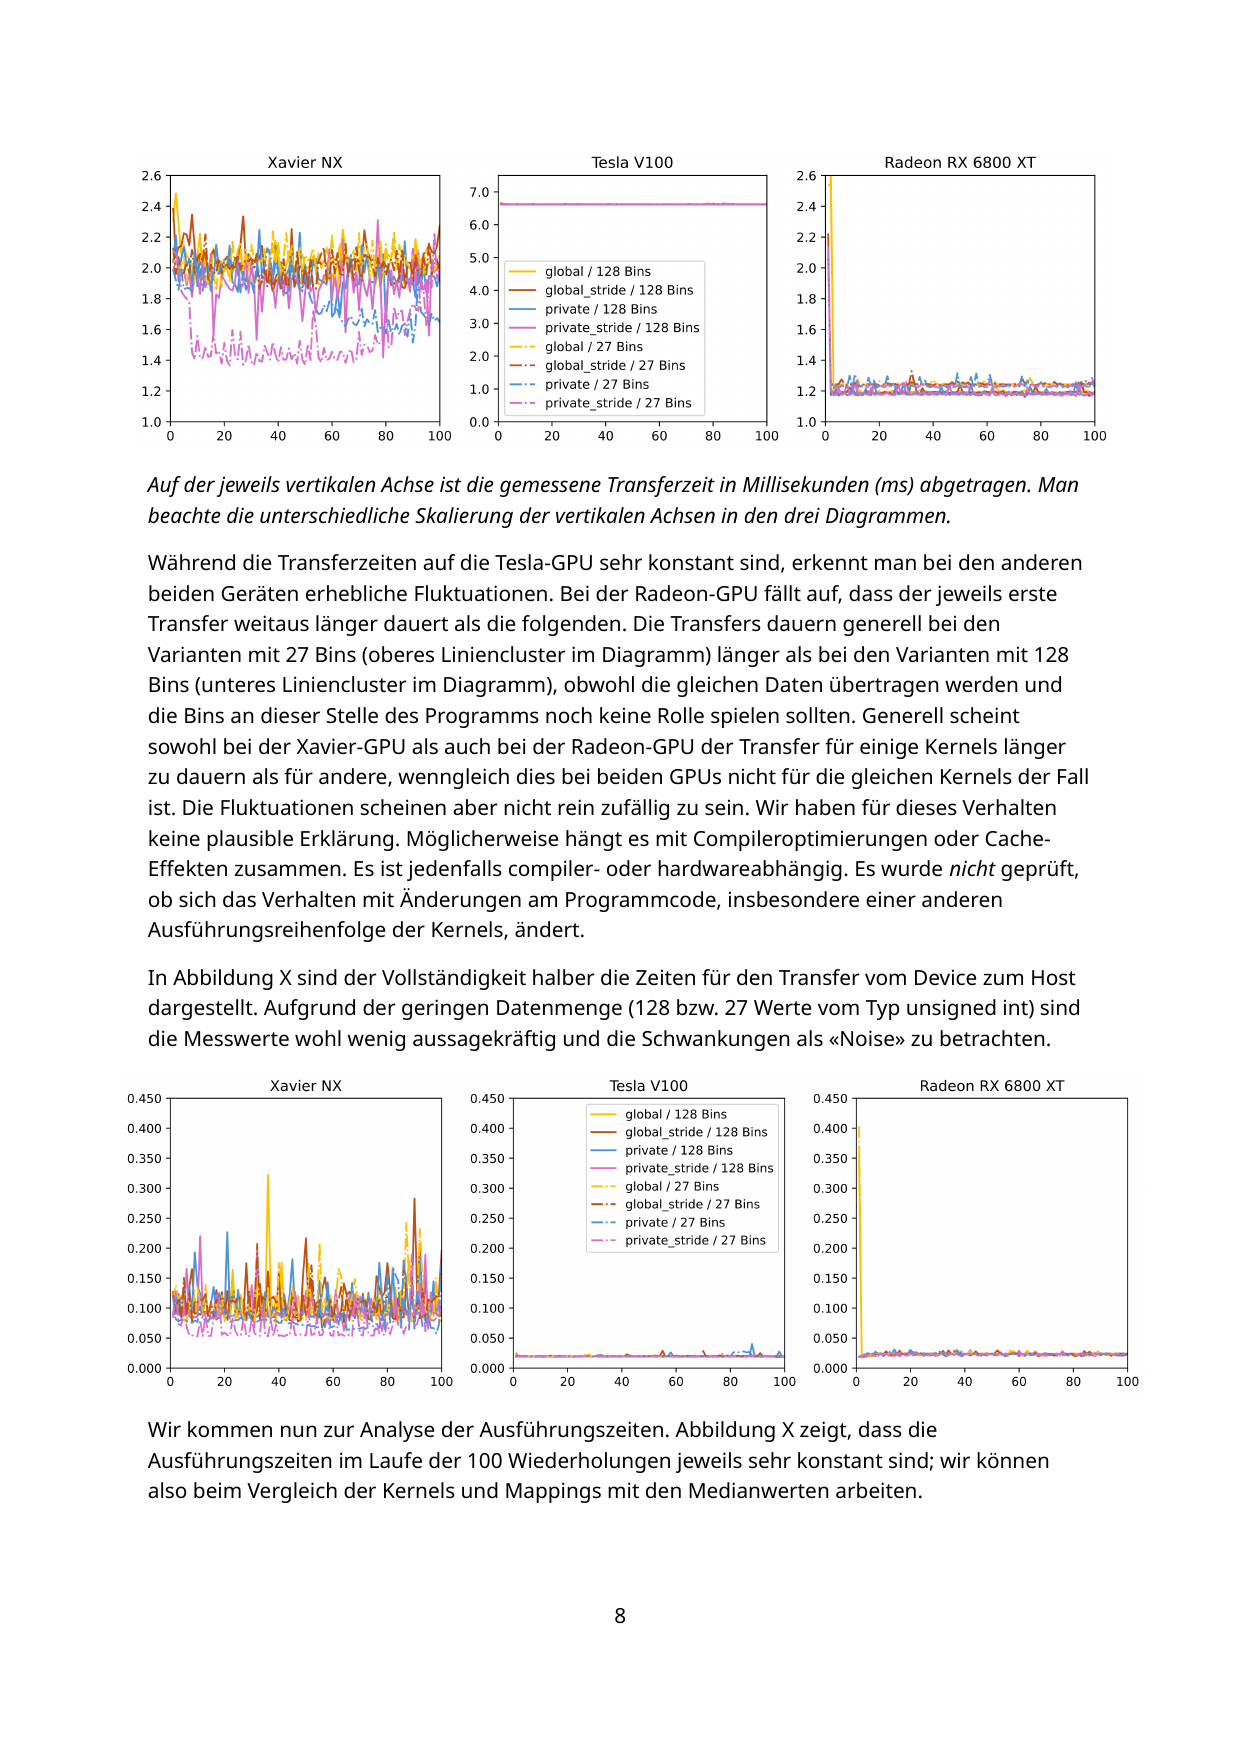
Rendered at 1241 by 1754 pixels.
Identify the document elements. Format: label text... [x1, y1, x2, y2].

picture [132, 147, 1116, 452]
text Auf der jeweils vertikalen Achse ist die gemessene Transferzeit in Millisekunden (ms) abgetragen. Man beachte die unterschiedliche Skalierung der vertikalen Achsen in den drei Diagrammen. [148, 470, 1093, 529]
text In Abbildung X sind der Vollständigkeit halber die Zeiten für den Transfer vom Device zum Host dargestellt. Aufgrund der geringen Datenmenge (128 bzw. 27 Werte vom Typ unsigned int) sind die Messwerte wohl wenig aussagekräftig und die Schwankungen als «Noise» zu betrachten. [148, 963, 1093, 1053]
text Wir kommen nun zur Analyse der Ausführungszeiten. Abbildung X zeigt, dass die Ausführungszeiten im Laufe der 100 Wiederholungen jeweils sehr konstant sind; wir können also beim Vergleich der Kernels und Mappings mit den Medianwerten arbeiten. [148, 1415, 1093, 1505]
picture [118, 1071, 1148, 1397]
text Während die Transferzeiten auf die Tesla-GPU sehr konstant sind, erkennt man bei den anderen beiden Geräten erhebliche Fluktuationen. Bei der Radeon-GPU fällt auf, dass der jeweils erste Transfer weitaus länger dauert als die folgenden. Die Transfers dauern generell bei den Varianten mit 27 Bins (oberes Liniencluster im Diagramm) länger als bei den Varianten mit 128 Bins (unteres Liniencluster im Diagramm), obwohl die gleichen Daten übertragen werden und die Bins an dieser Stelle des Programms noch keine Rolle spielen sollten. Generell scheint sowohl bei der Xavier-GPU als auch bei der Radeon-GPU der Transfer für einige Kernels länger zu dauern als für andere, wenngleich dies bei beiden GPUs nicht für die gleichen Kernels der Fall ist. Die Fluktuationen scheinen aber nicht rein zufällig zu sein. Wir haben für dieses Verhalten keine plausible Erklärung. Möglicherweise hängt es mit Compileroptimierungen oder Cache-Effekten zusammen. Es ist jedenfalls compiler- oder hardwareabhängig. Es wurde nicht geprüft, ob sich das Verhalten mit Änderungen am Programmcode, insbesondere einer anderen Ausführungsreihenfolge der Kernels, ändert. [148, 548, 1093, 944]
